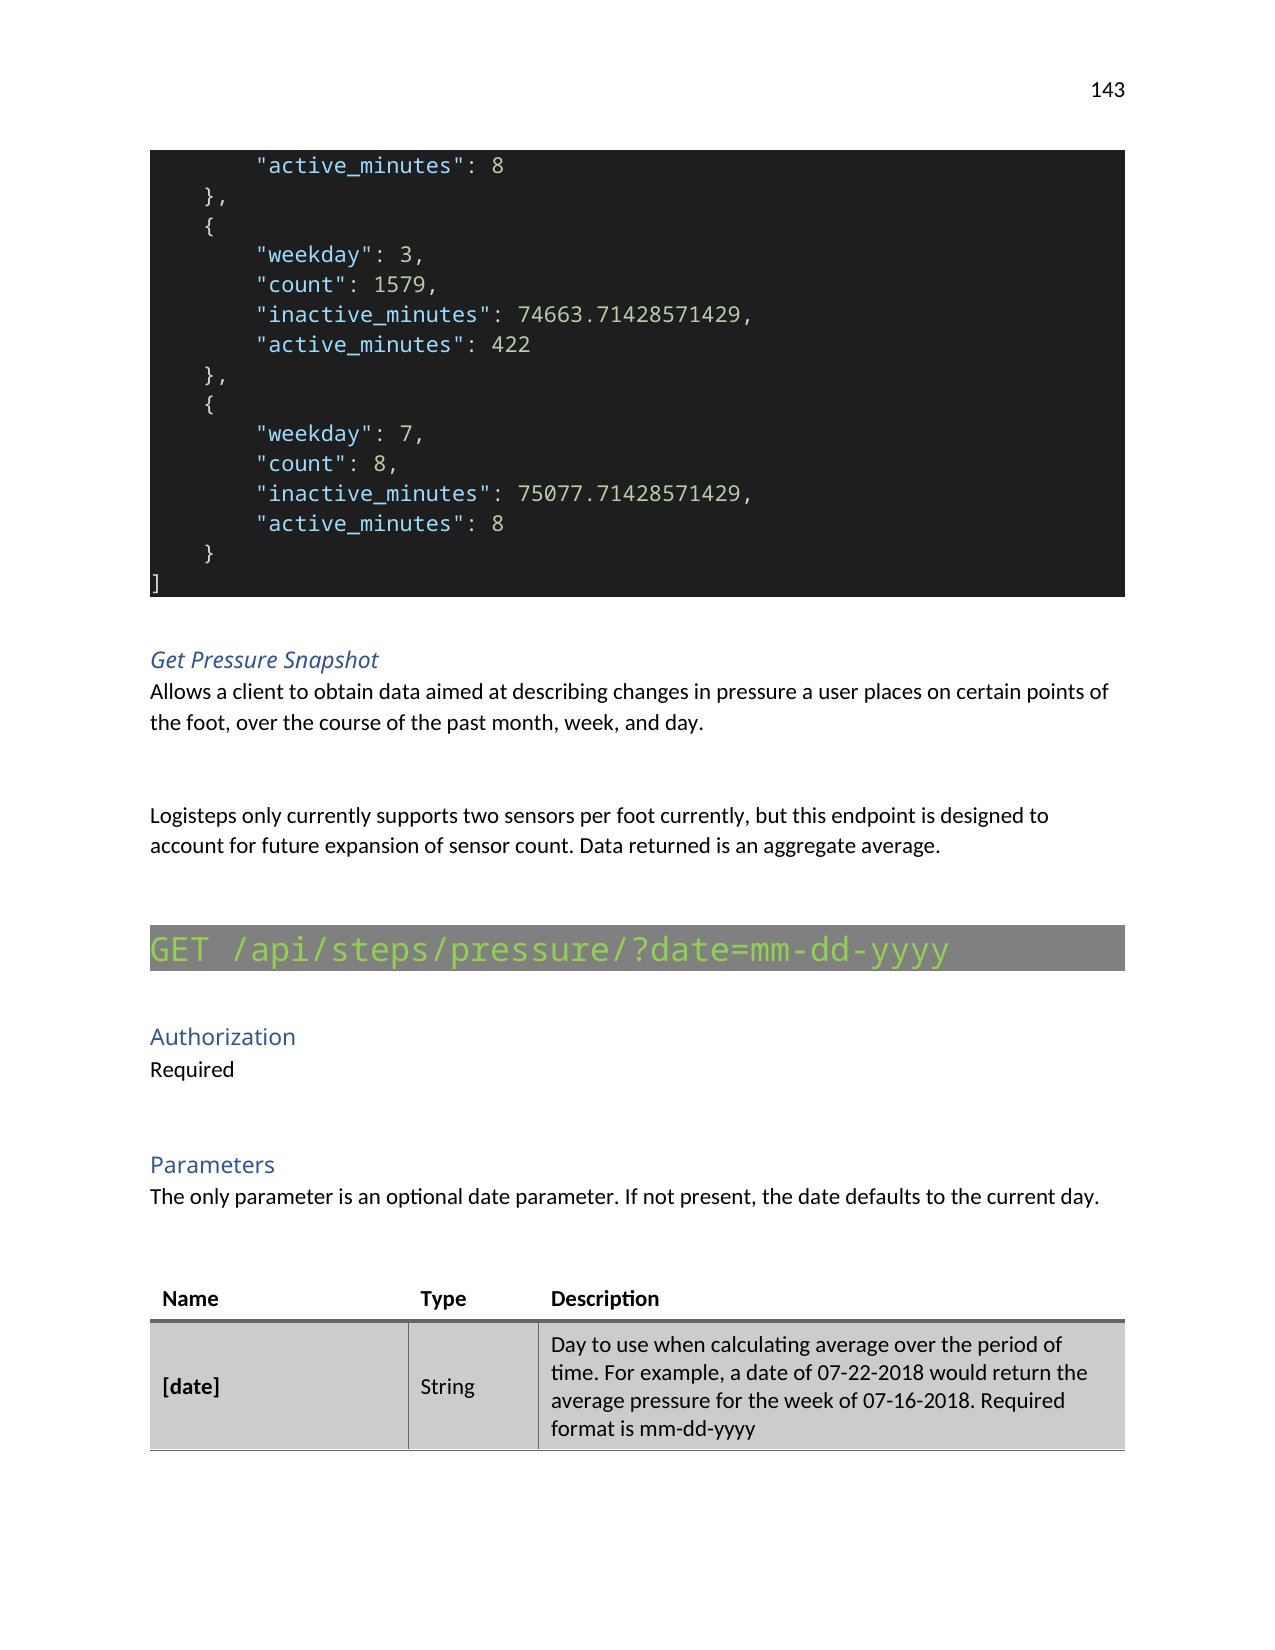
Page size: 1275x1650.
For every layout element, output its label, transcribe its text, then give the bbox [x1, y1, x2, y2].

text "count": 1579, [150, 269, 1125, 299]
text "weekday": 3, [150, 239, 1125, 269]
text "count": 8, [150, 448, 1125, 478]
table_header Name [150, 1276, 408, 1319]
table_cell Day to use when calculating average over the period of time. For example, a date of 07-22-2018 would return the average pressure for the week of 07-16-2018. Required format is mm-dd-yyyy [539, 1323, 1125, 1449]
text "inactive_minutes": 75077.71428571429, [150, 478, 1125, 507]
text Required [150, 1055, 1125, 1083]
text "weekday": 7, [150, 418, 1125, 448]
subtitle Authorization [150, 1021, 1125, 1052]
text GET /api/steps/pressure/?date=mm-dd-yyyy [150, 925, 1125, 971]
text "inactive_minutes": 74663.71428571429, [150, 299, 1125, 329]
text "active_minutes": 422 [150, 329, 1125, 358]
text }, [150, 180, 1125, 209]
text }, [150, 358, 1125, 388]
text } [150, 537, 1125, 567]
table_cell [date] [150, 1323, 408, 1449]
text The only parameter is an optional date parameter. If not present, the date defaults to the current day. [150, 1182, 1125, 1211]
subtitle Parameters [150, 1149, 1125, 1180]
table_cell String [409, 1323, 538, 1449]
table_header Description [539, 1276, 1125, 1319]
text ] [150, 567, 1125, 597]
text { [150, 209, 1125, 239]
text { [150, 388, 1125, 418]
text Allows a client to obtain data aimed at describing changes in pressure a user places on certain points of the foot, over the course of the past month, week, and day. [150, 677, 1125, 736]
text Logisteps only currently supports two sensors per foot currently, but this endpoint is designed to account for future expansion of sensor count. Data returned is an aggregate average. [150, 801, 1125, 860]
table_header Type [409, 1276, 539, 1319]
subtitle Get Pressure Snapshot [150, 644, 1125, 675]
text "active_minutes": 8 [150, 507, 1125, 537]
text "active_minutes": 8 [150, 150, 1125, 180]
